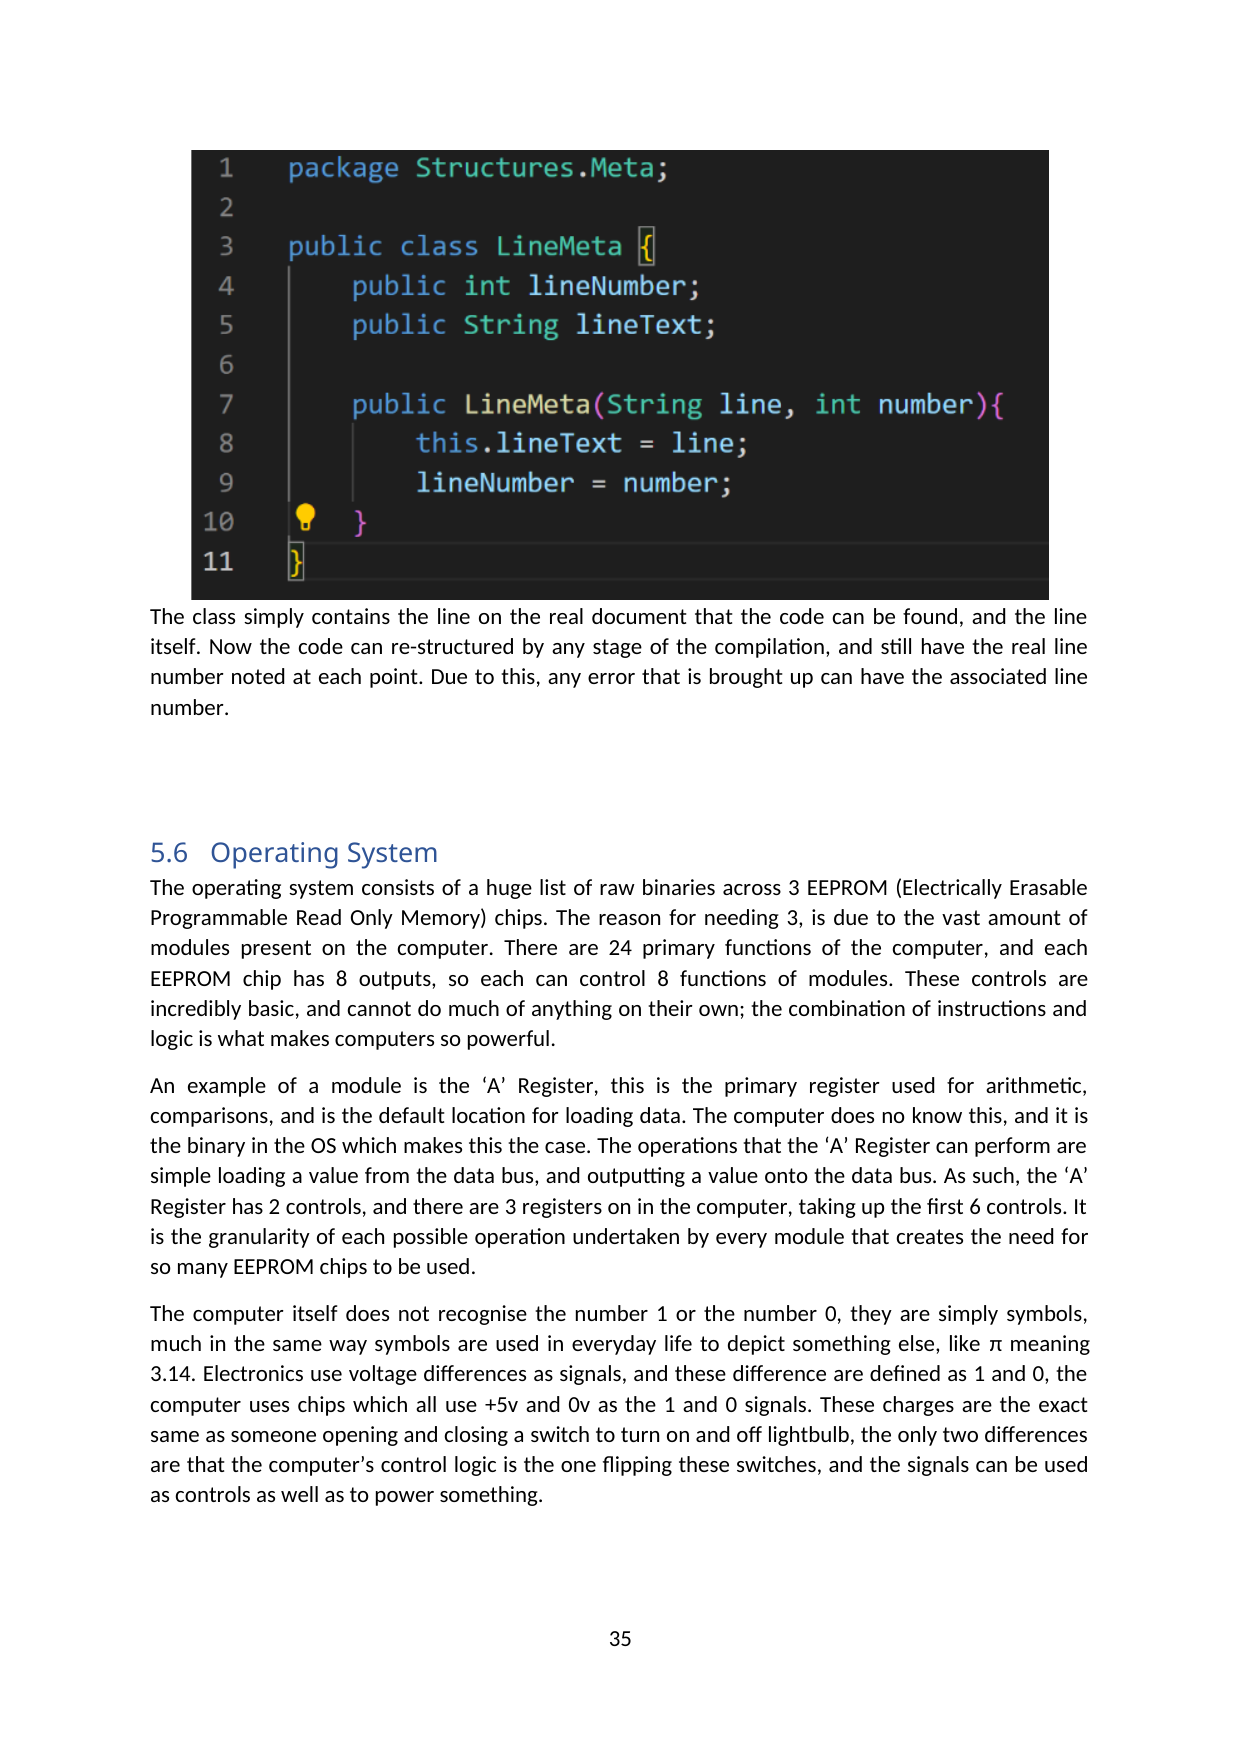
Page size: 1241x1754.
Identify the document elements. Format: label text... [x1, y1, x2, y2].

subtitle Operating System [150, 833, 1090, 870]
picture [191, 150, 1049, 600]
text An example of a module is the ‘A’ Register, this is the primary register used for arithmetic, comparisons, and is the default location for loading data. The computer does no know this, and it is the binary in the OS which makes this the case. The operations that the ‘A’ Register can perform are simple loading a value from the data bus, and outputting a value onto the data bus. As such, the ‘A’ Register has 2 controls, and there are 3 registers on in the computer, taking up the first 6 controls. It is the granularity of each possible operation undertaken by every module that creates the need for so many EEPROM chips to be used. [150, 1071, 1090, 1280]
text The computer itself does not recognise the number 1 or the number 0, they are simply symbols, much in the same way symbols are used in everyday life to depict something else, like π meaning 3.14. Electronics use voltage differences as signals, and these difference are defined as 1 and 0, the computer uses chips which all use +5v and 0v as the 1 and 0 signals. These charges are the exact same as someone opening and closing a switch to turn on and off lightbulb, the only two differences are that the computer’s control logic is the one flipping these switches, and the signals can be used as controls as well as to power something. [150, 1299, 1090, 1508]
text The operating system consists of a huge list of raw binaries across 3 EEPROM (Electrically Erasable Programmable Read Only Memory) chips. The reason for needing 3, is due to the vast amount of modules present on the computer. There are 24 primary functions of the computer, and each EEPROM chip has 8 outputs, so each can control 8 functions of modules. These controls are incredibly basic, and cannot do much of anything on their own; the combination of instructions and logic is what makes computers so powerful. [150, 873, 1090, 1052]
